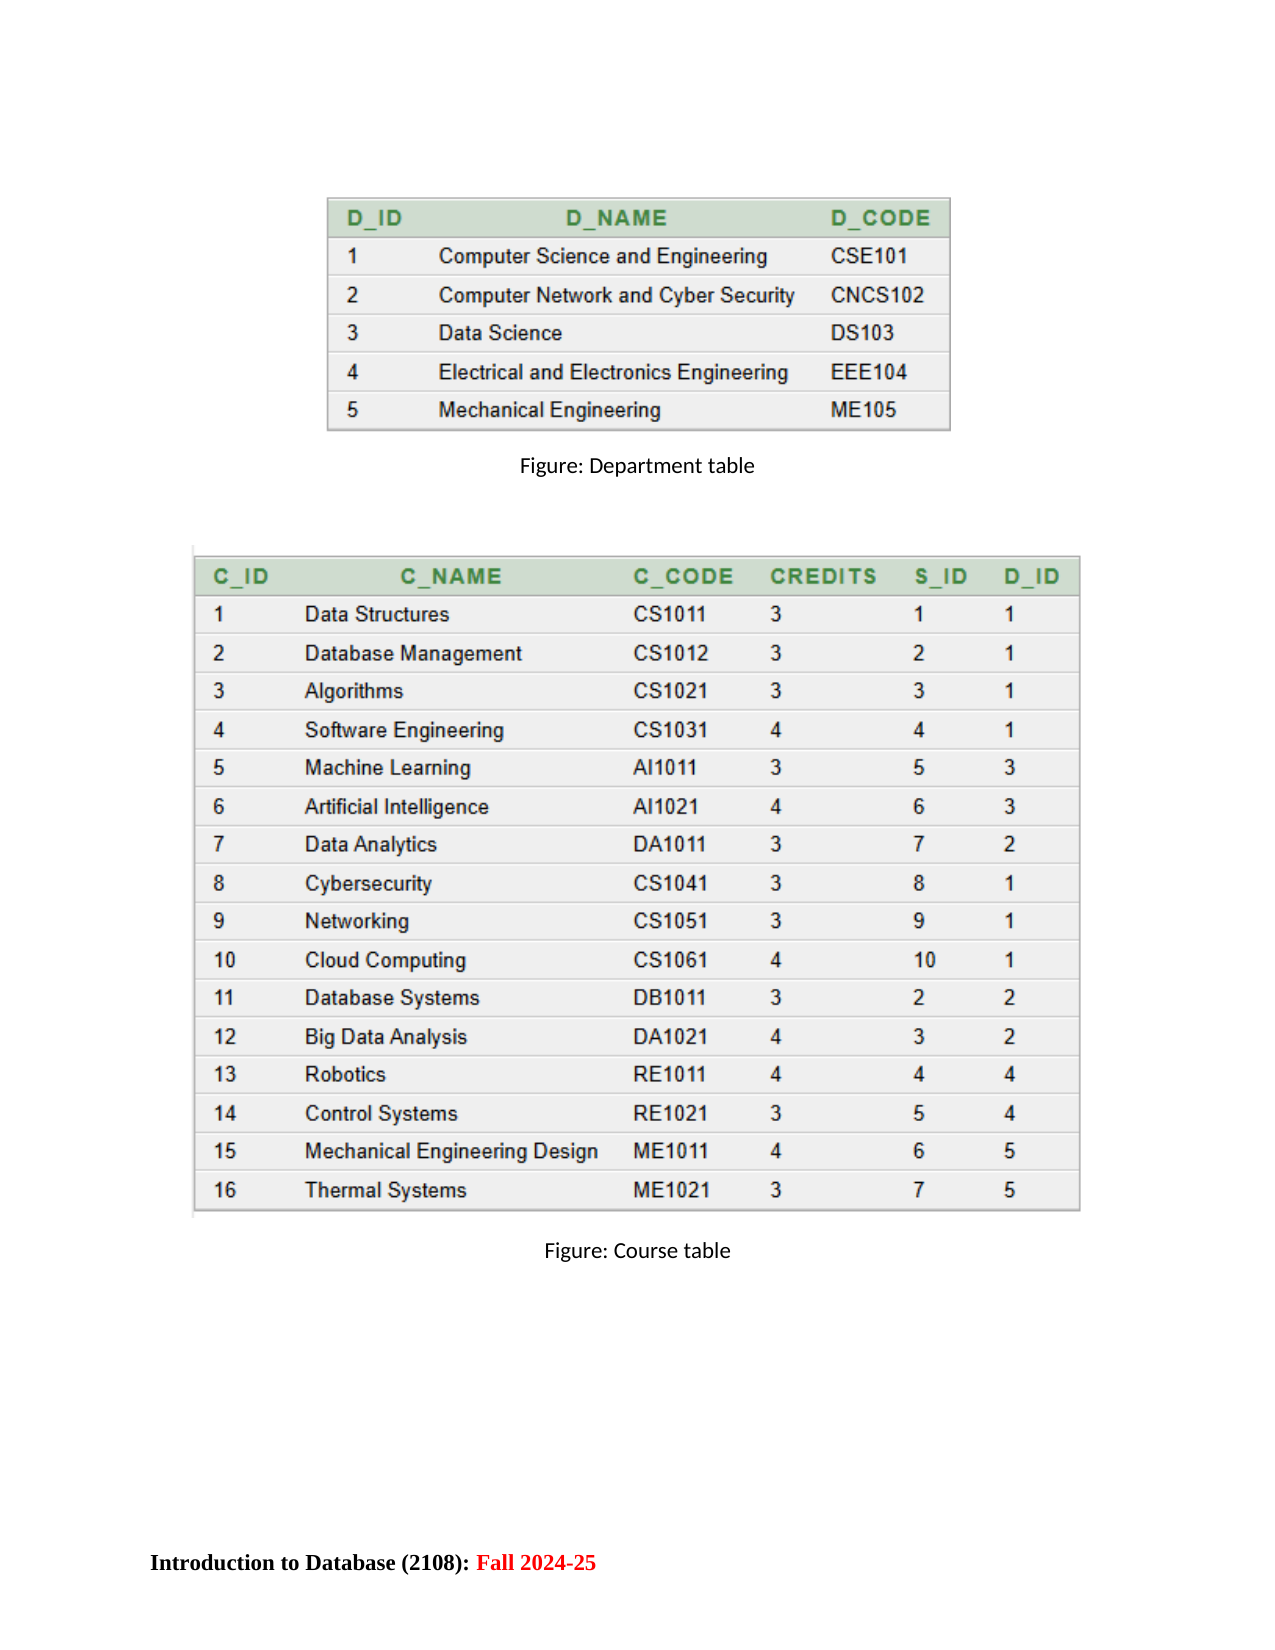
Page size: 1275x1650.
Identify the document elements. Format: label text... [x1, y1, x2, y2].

picture [324, 196, 951, 433]
text Figure: Department table [150, 452, 1125, 480]
picture [191, 545, 1084, 1218]
text Figure: Course table [150, 1236, 1125, 1264]
